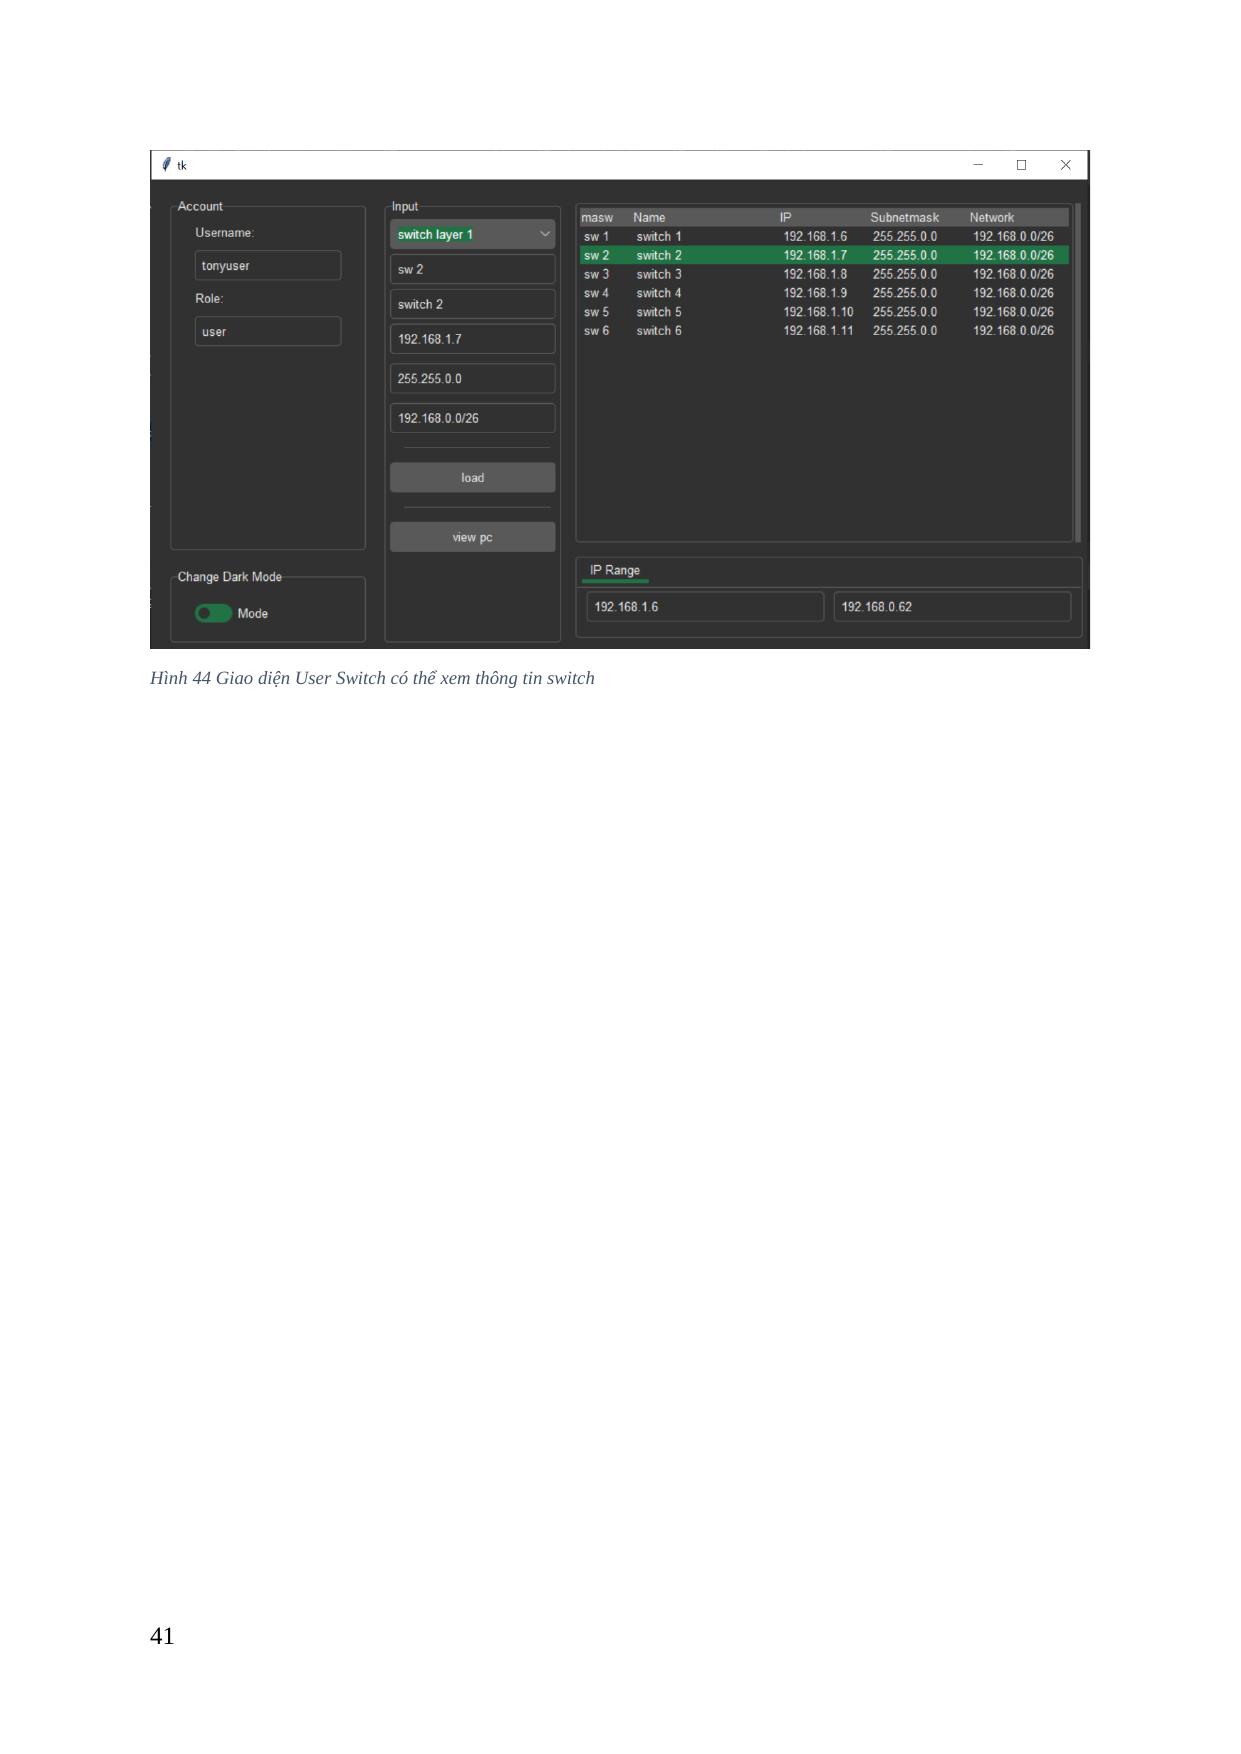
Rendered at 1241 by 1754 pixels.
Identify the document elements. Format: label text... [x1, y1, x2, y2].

picture [150, 150, 1091, 649]
